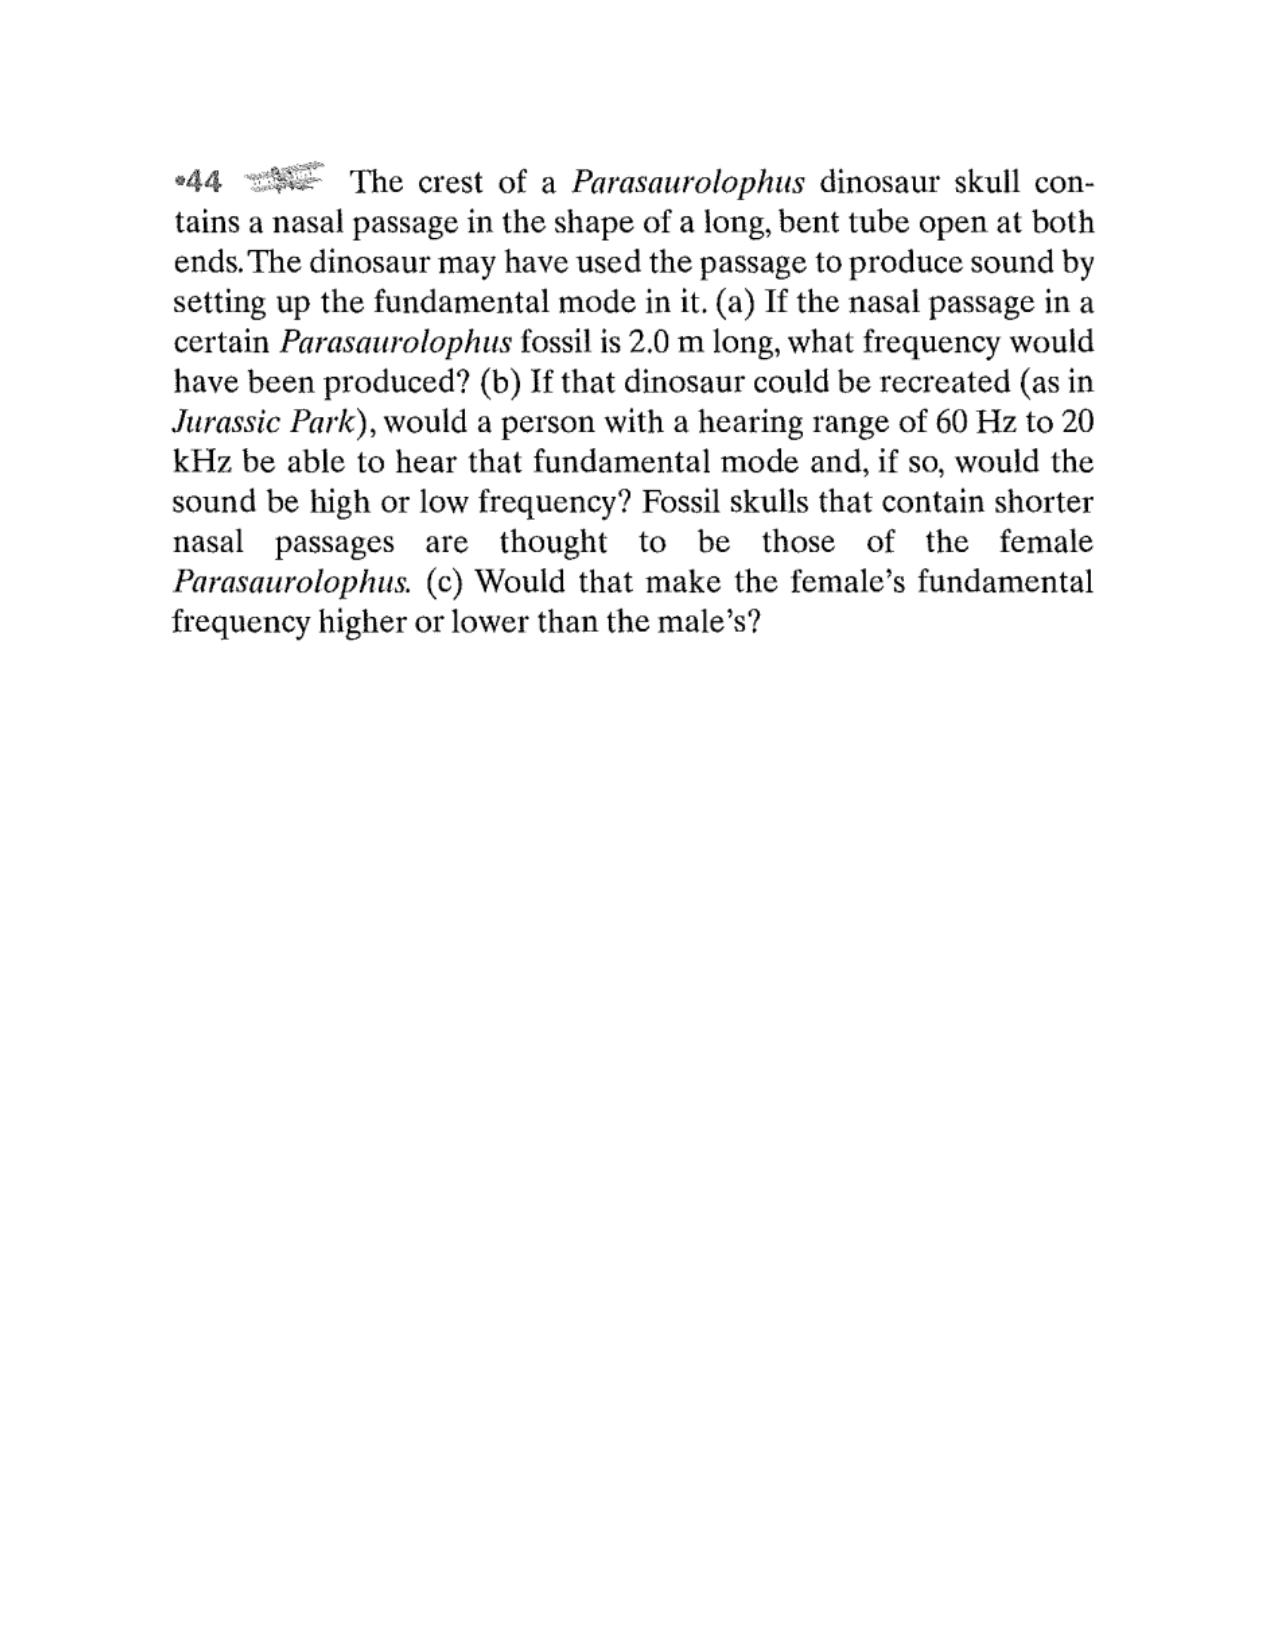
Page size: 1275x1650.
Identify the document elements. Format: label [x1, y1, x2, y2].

picture [150, 150, 1125, 652]
